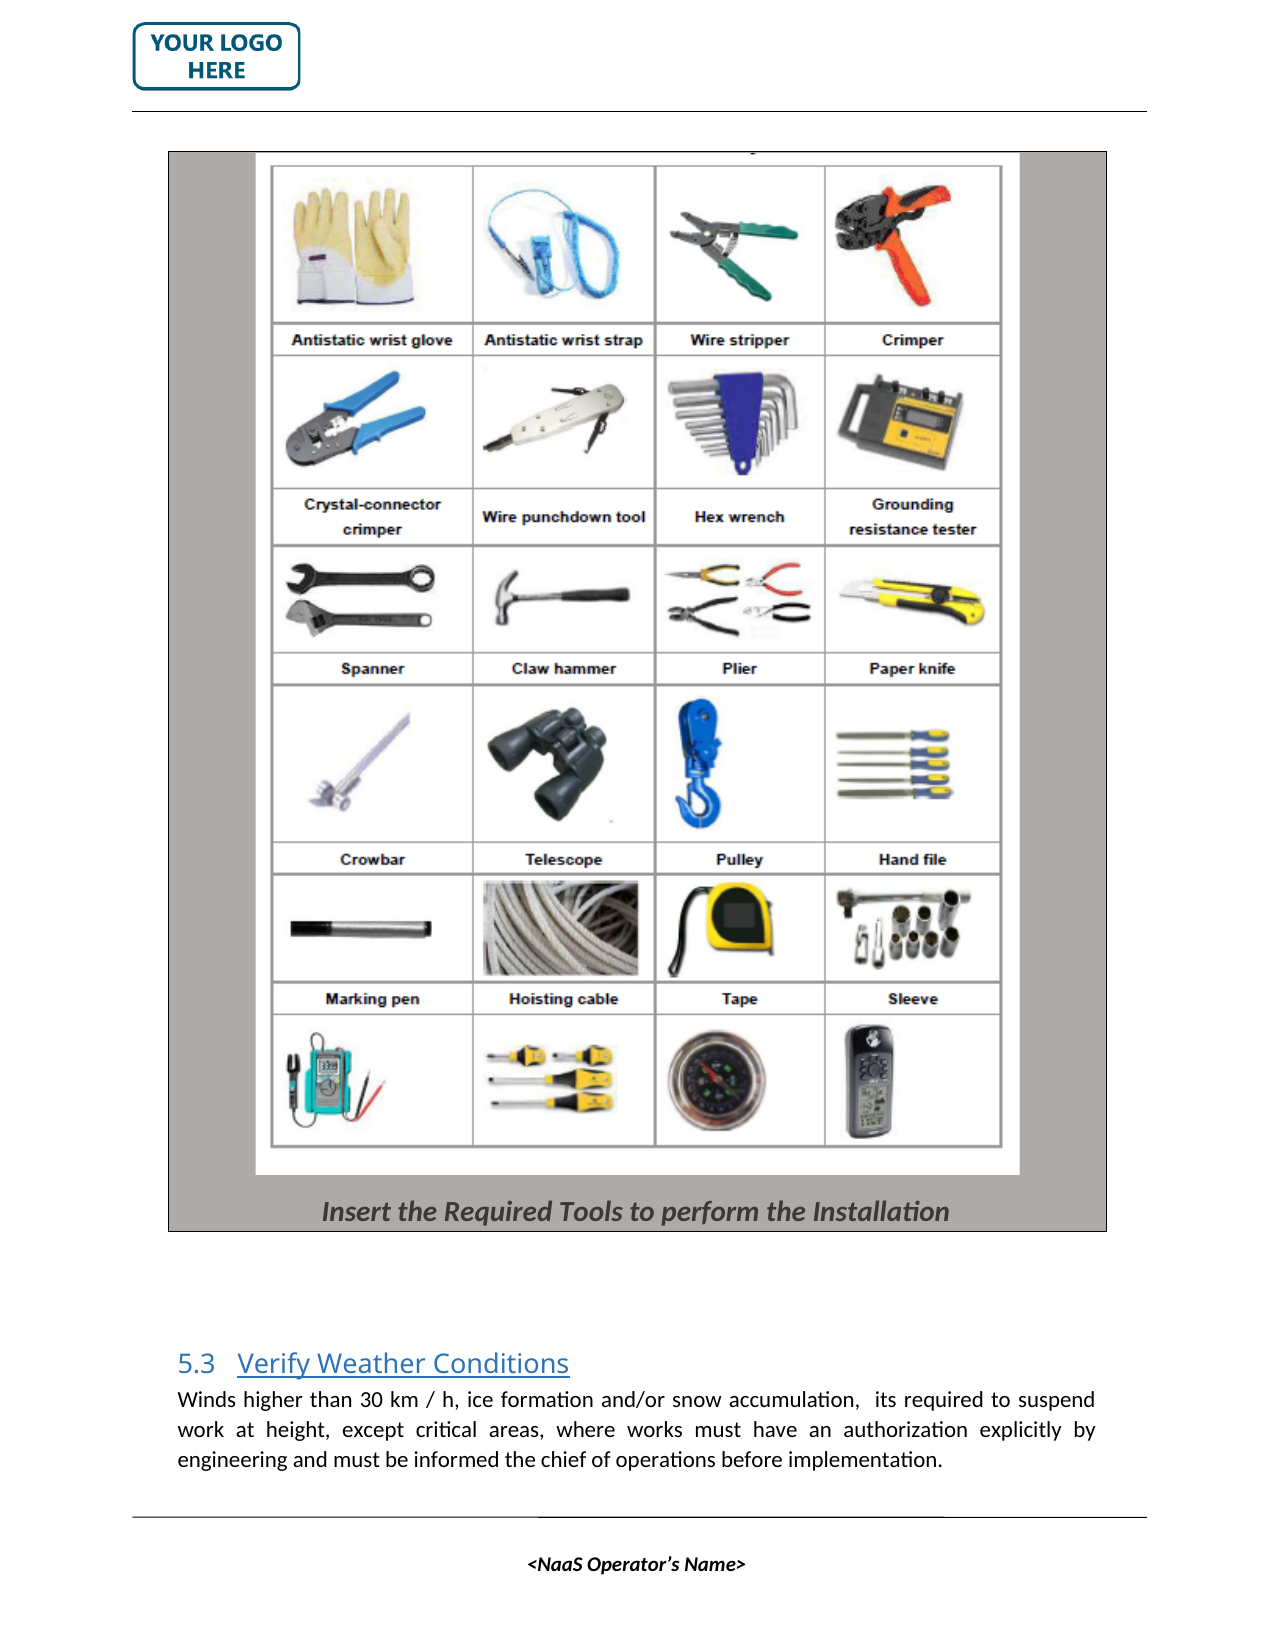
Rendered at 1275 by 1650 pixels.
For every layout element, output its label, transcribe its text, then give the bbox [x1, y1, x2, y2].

text Winds higher than 30 km / h, ice formation and/or snow accumulation, its required to suspend work at height, except critical areas, where works must have an authorization explicitly by engineering and must be informed the chief of operations before implementation. [177, 1385, 1098, 1473]
picture [255, 153, 1020, 1175]
picture [132, 20, 301, 30]
subtitle Verify Weather Conditions [177, 1345, 1098, 1382]
picture [132, 83, 301, 98]
picture [136, 26, 297, 86]
text Insert the Required Tools to perform the Installation [169, 1190, 1106, 1231]
